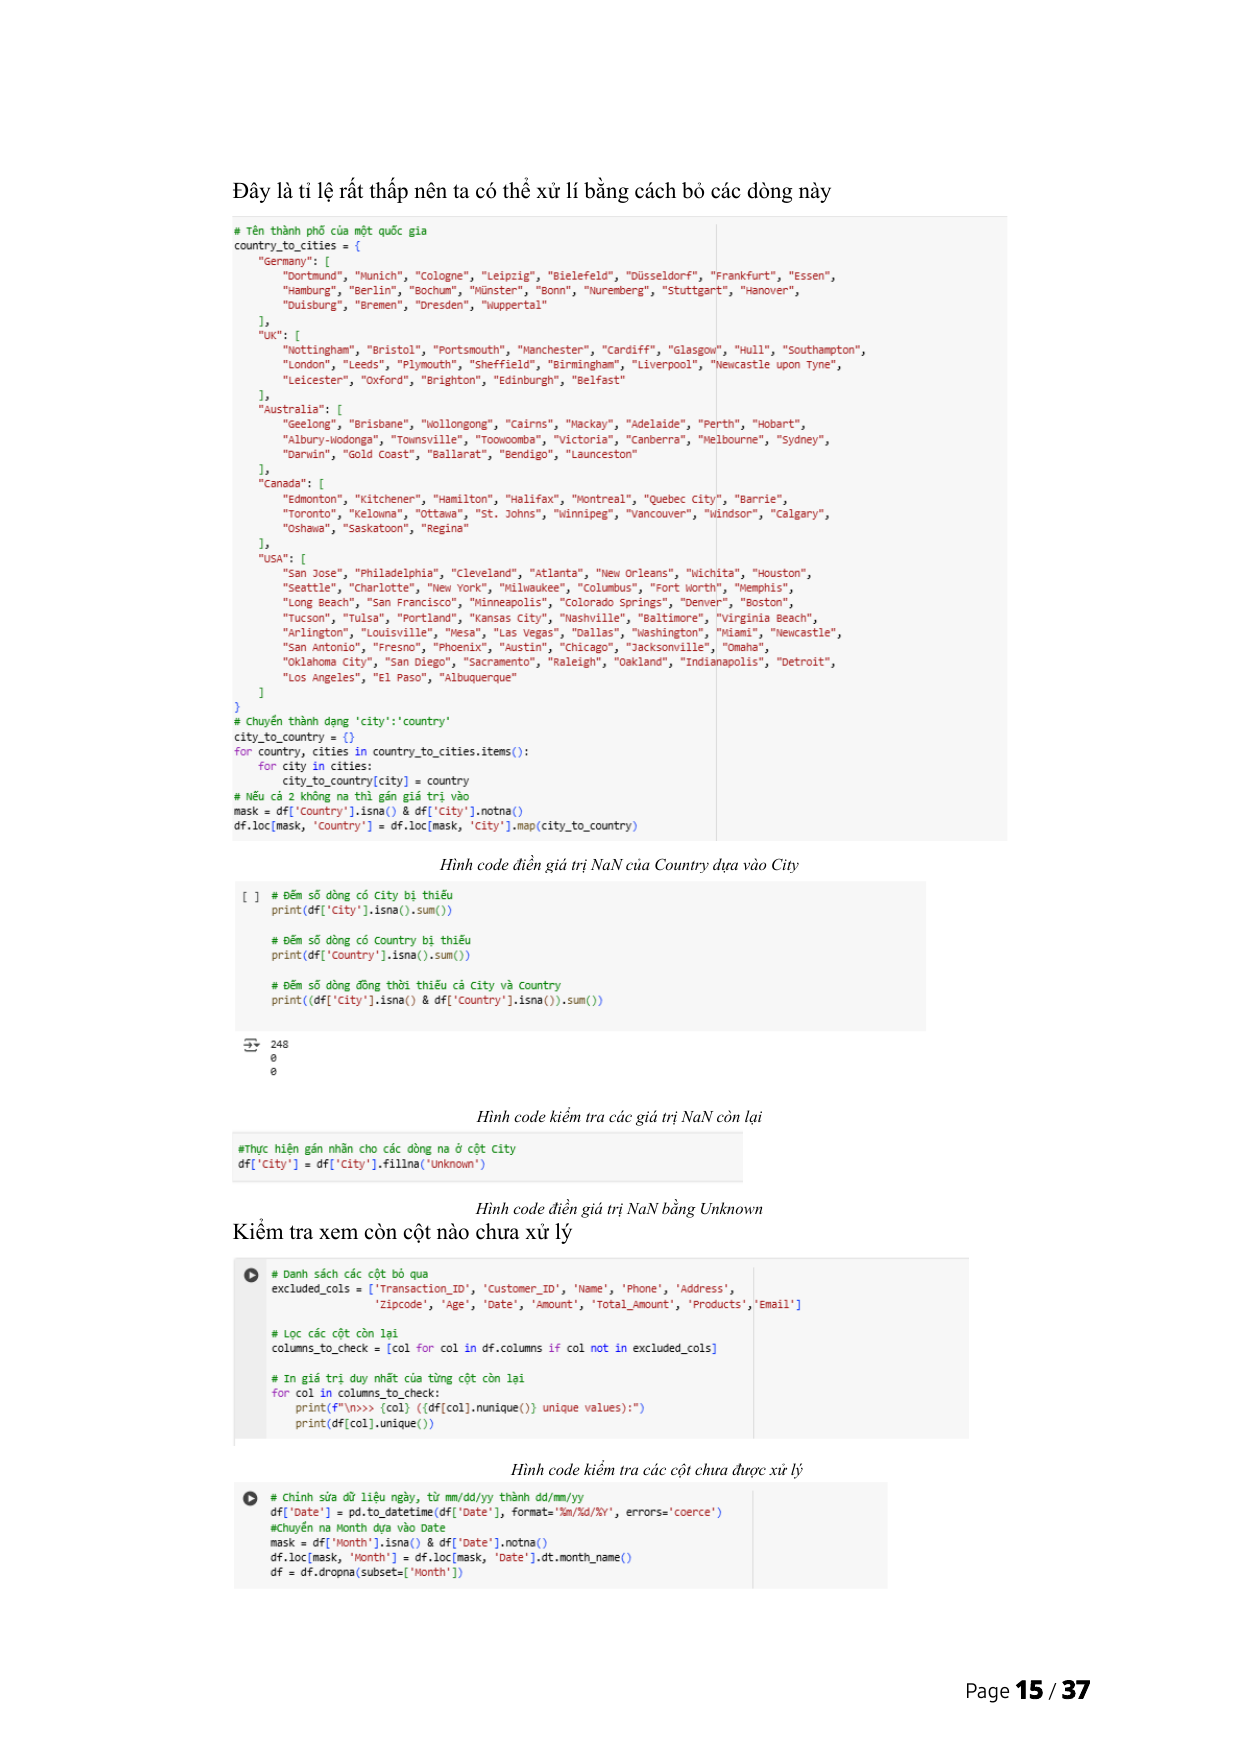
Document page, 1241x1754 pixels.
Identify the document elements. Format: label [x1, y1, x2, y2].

picture [232, 216, 1008, 841]
picture [232, 873, 927, 1093]
picture [232, 1126, 743, 1185]
picture [232, 1479, 888, 1595]
picture [232, 1257, 969, 1446]
